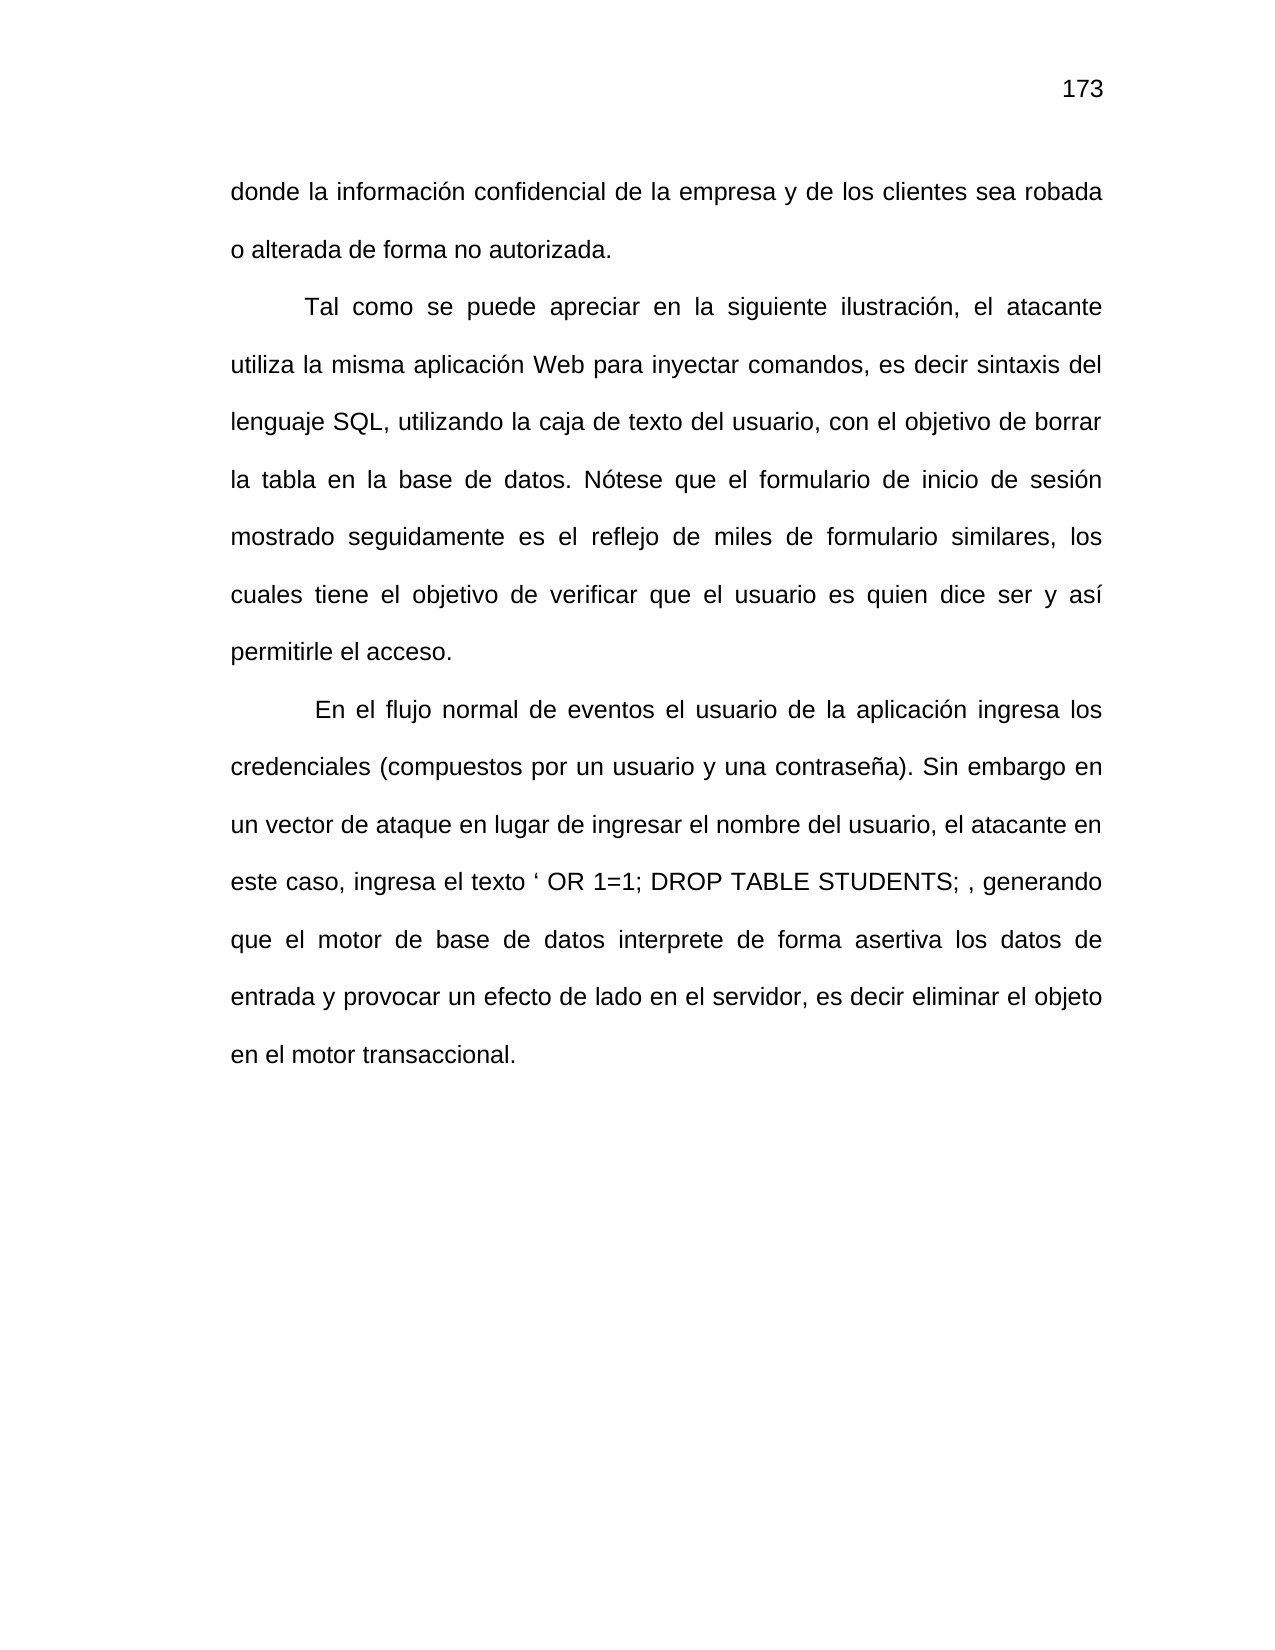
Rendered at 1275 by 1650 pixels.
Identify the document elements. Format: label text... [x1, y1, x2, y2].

text Tal como se puede apreciar en la siguiente ilustración, el atacante utiliza la misma aplicación Web para inyectar comandos, es decir sintaxis del lenguaje SQL, utilizando la caja de texto del usuario, con el objetivo de borrar la tabla en la base de datos. Nótese que el formulario de inicio de sesión mostrado seguidamente es el reflejo de miles de formulario similares, los cuales tiene el objetivo de verificar que el usuario es quien dice ser y así permitirle el acceso. [230, 292, 1104, 666]
text En el flujo normal de eventos el usuario de la aplicación ingresa los credenciales (compuestos por un usuario y una contraseña). Sin embargo en un vector de ataque en lugar de ingresar el nombre del usuario, el atacante en este caso, ingresa el texto ‘ OR 1=1; DROP TABLE STUDENTS; , generando que el motor de base de datos interprete de forma asertiva los datos de entrada y provocar un efecto de lado en el servidor, es decir eliminar el objeto en el motor transaccional. [230, 695, 1104, 1068]
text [230, 177, 1104, 263]
